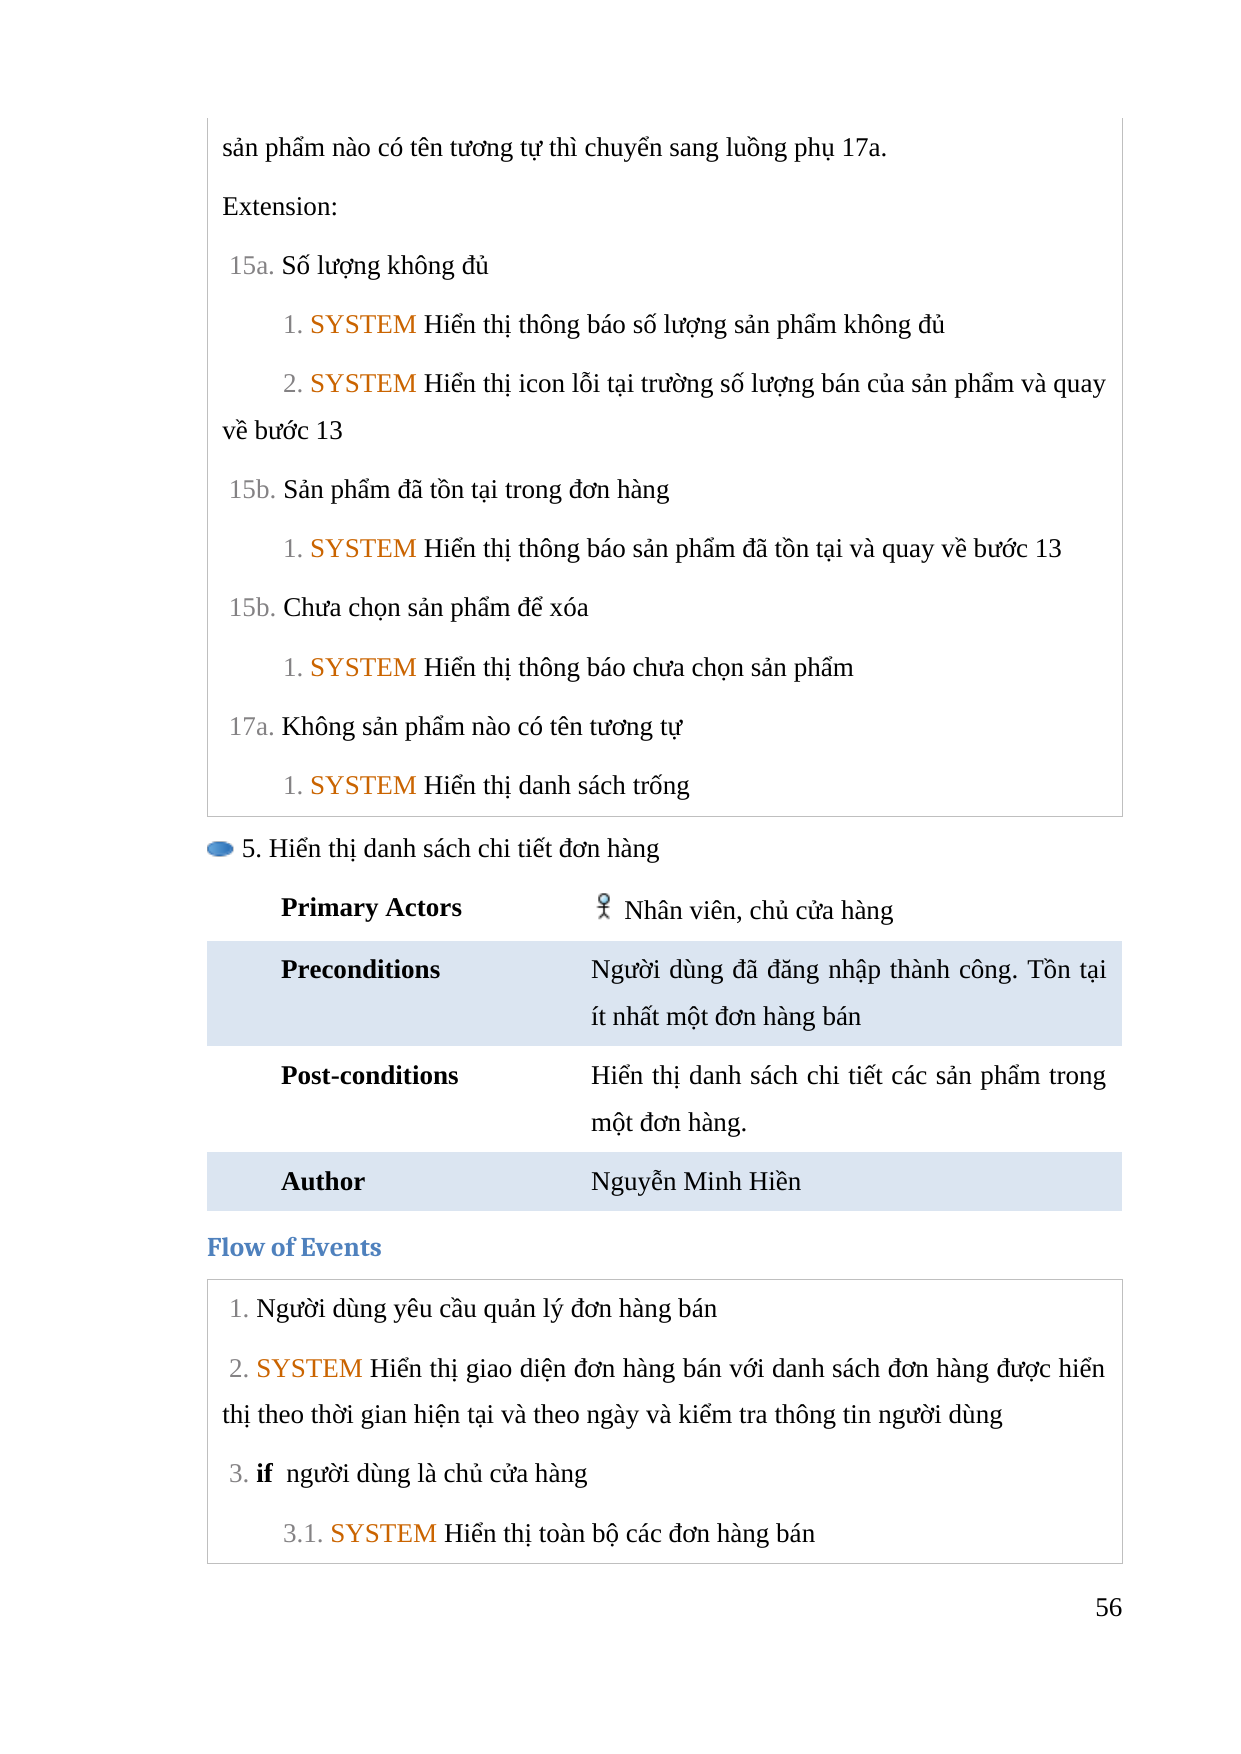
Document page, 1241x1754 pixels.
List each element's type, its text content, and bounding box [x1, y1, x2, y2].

table_cell 15b. Chưa chọn sản phẩm để xóa 1. SYSTEM Hiển thị thông báo chưa chọn sản phẩm [208, 579, 1122, 697]
table_header Primary Actors [207, 879, 515, 941]
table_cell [208, 1445, 1122, 1563]
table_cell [208, 118, 1122, 177]
picture [206, 834, 235, 858]
table_cell 2. SYSTEM Hiển thị giao diện đơn hàng bán với danh sách đơn hàng được hiển thị theo thời gian hiện tại và theo ngày và kiểm tra thông tin người dùng [208, 1339, 1122, 1445]
table_cell 17a. Không sản phẩm nào có tên tương tự 1. SYSTEM Hiển thị danh sách trống [208, 697, 1122, 816]
table_cell Post-conditions [207, 1046, 515, 1152]
table_header Nhân viên, chủ cửa hàng [515, 879, 1122, 941]
table_header 1. Người dùng yêu cầu quản lý đơn hàng bán [208, 1280, 1122, 1339]
picture [589, 892, 618, 920]
table_cell 15a. Số lượng không đủ [208, 236, 1122, 296]
text 5. Hiển thị danh sách chi tiết đơn hàng [207, 829, 1122, 863]
table_cell Hiển thị danh sách chi tiết các sản phẩm trong một đơn hàng. [515, 1046, 1122, 1152]
table_cell Preconditions [207, 941, 515, 1046]
table_cell 1. SYSTEM Hiển thị thông báo số lượng sản phẩm không đủ 2. SYSTEM Hiển thị icon lỗi tại trường số lượng bán của sản phẩm và quay về bước 13 15b. Sản phẩm đã tồn tại trong đơn hàng 1. SYSTEM Hiển thị thông báo sản phẩm đã tồn tại và quay về bước 13 [208, 296, 1122, 579]
table_cell Người dùng đã đăng nhập thành công. Tồn tại ít nhất một đơn hàng bán [515, 941, 1122, 1046]
table_cell Extension: [208, 177, 1122, 236]
text Flow of Events [207, 1232, 1122, 1263]
table_cell Author [207, 1152, 515, 1211]
table_cell Nguyễn Minh Hiền [515, 1152, 1122, 1211]
